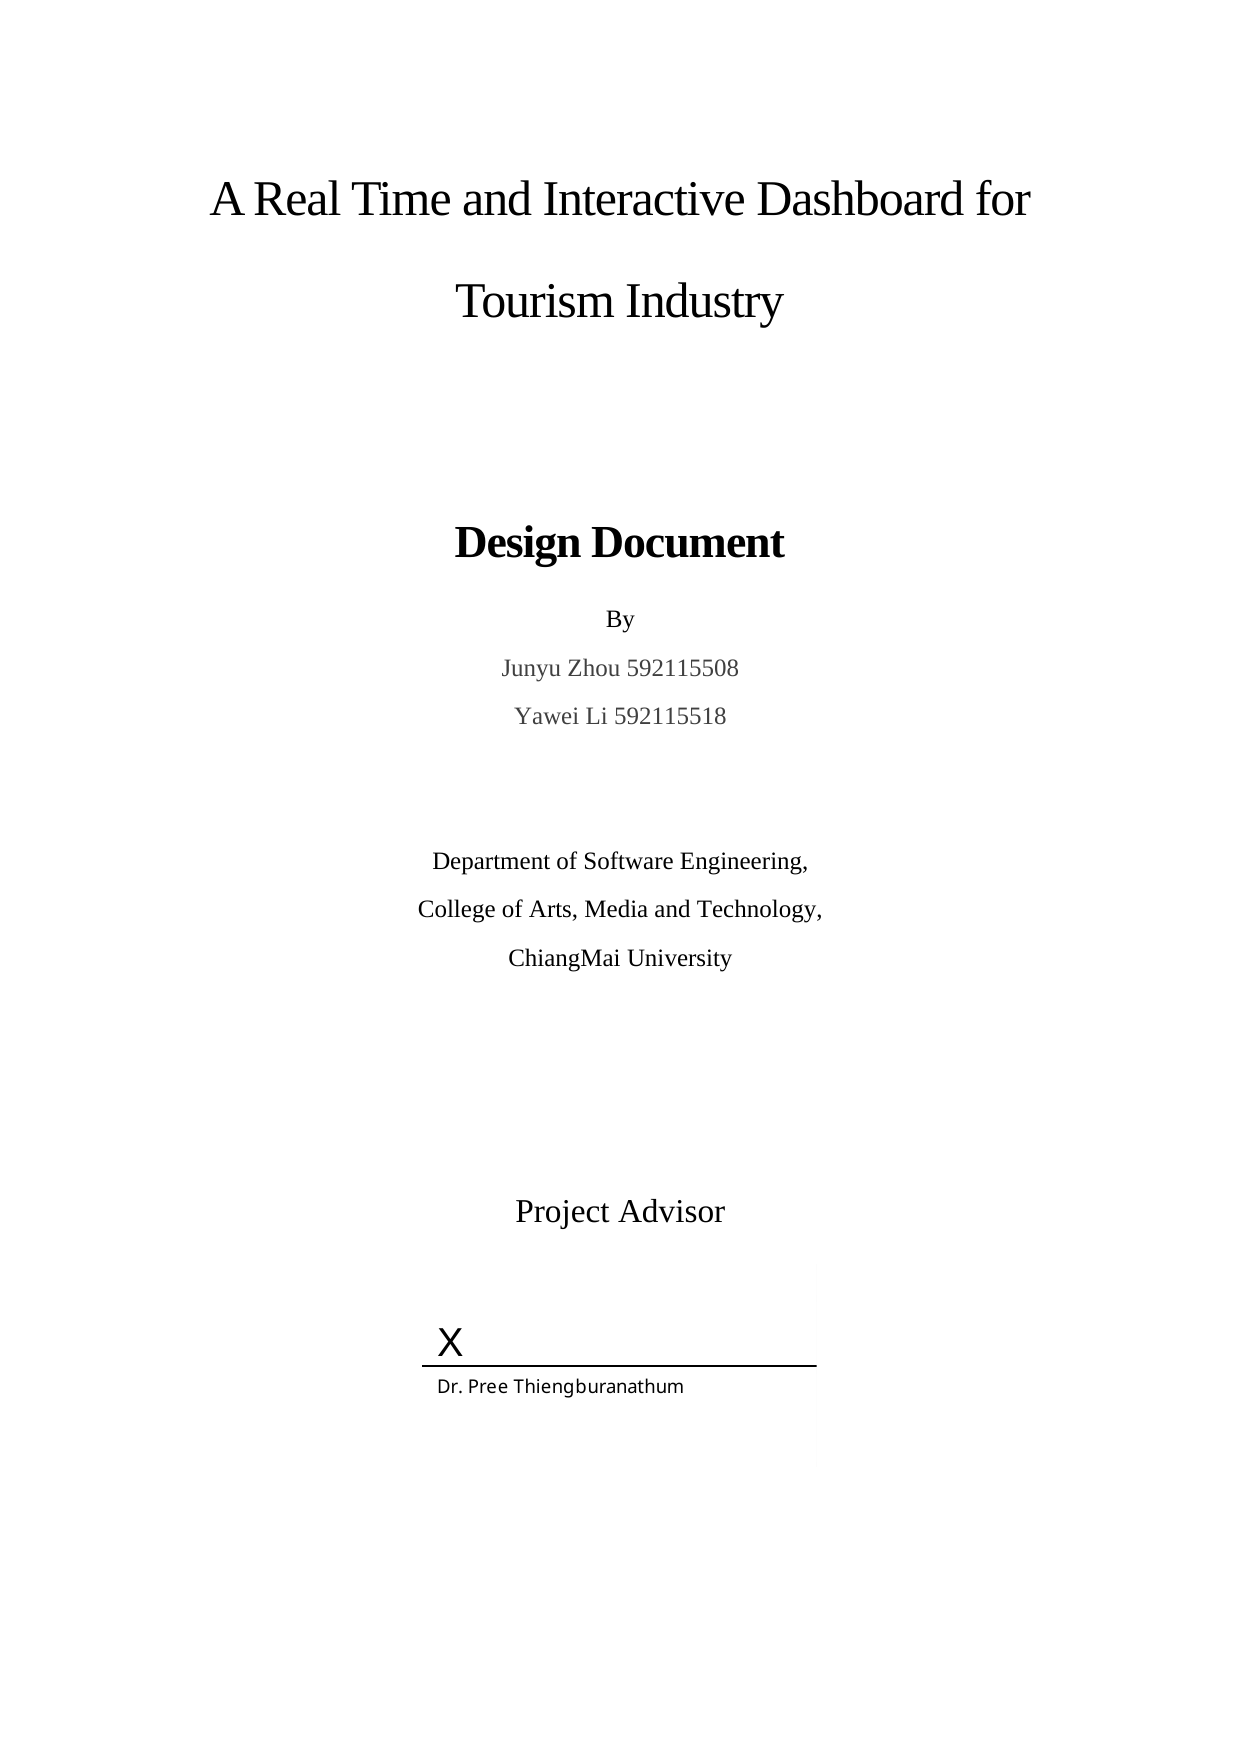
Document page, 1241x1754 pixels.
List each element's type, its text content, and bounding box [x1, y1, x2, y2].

text Department of Software Engineering, [212, 843, 1028, 877]
text ChiangMai University [212, 940, 1028, 974]
text Design Document [212, 507, 1028, 575]
text By [212, 602, 1028, 636]
text College of Arts, Media and Technology, [212, 892, 1028, 926]
title A Real Time and Interactive Dashboard for Tourism Industry [187, 164, 1053, 334]
text Project Advisor [212, 1177, 1028, 1245]
text Yawei Li 592115518 [212, 698, 1028, 732]
text Junyu Zhou 592115508 [212, 650, 1028, 684]
